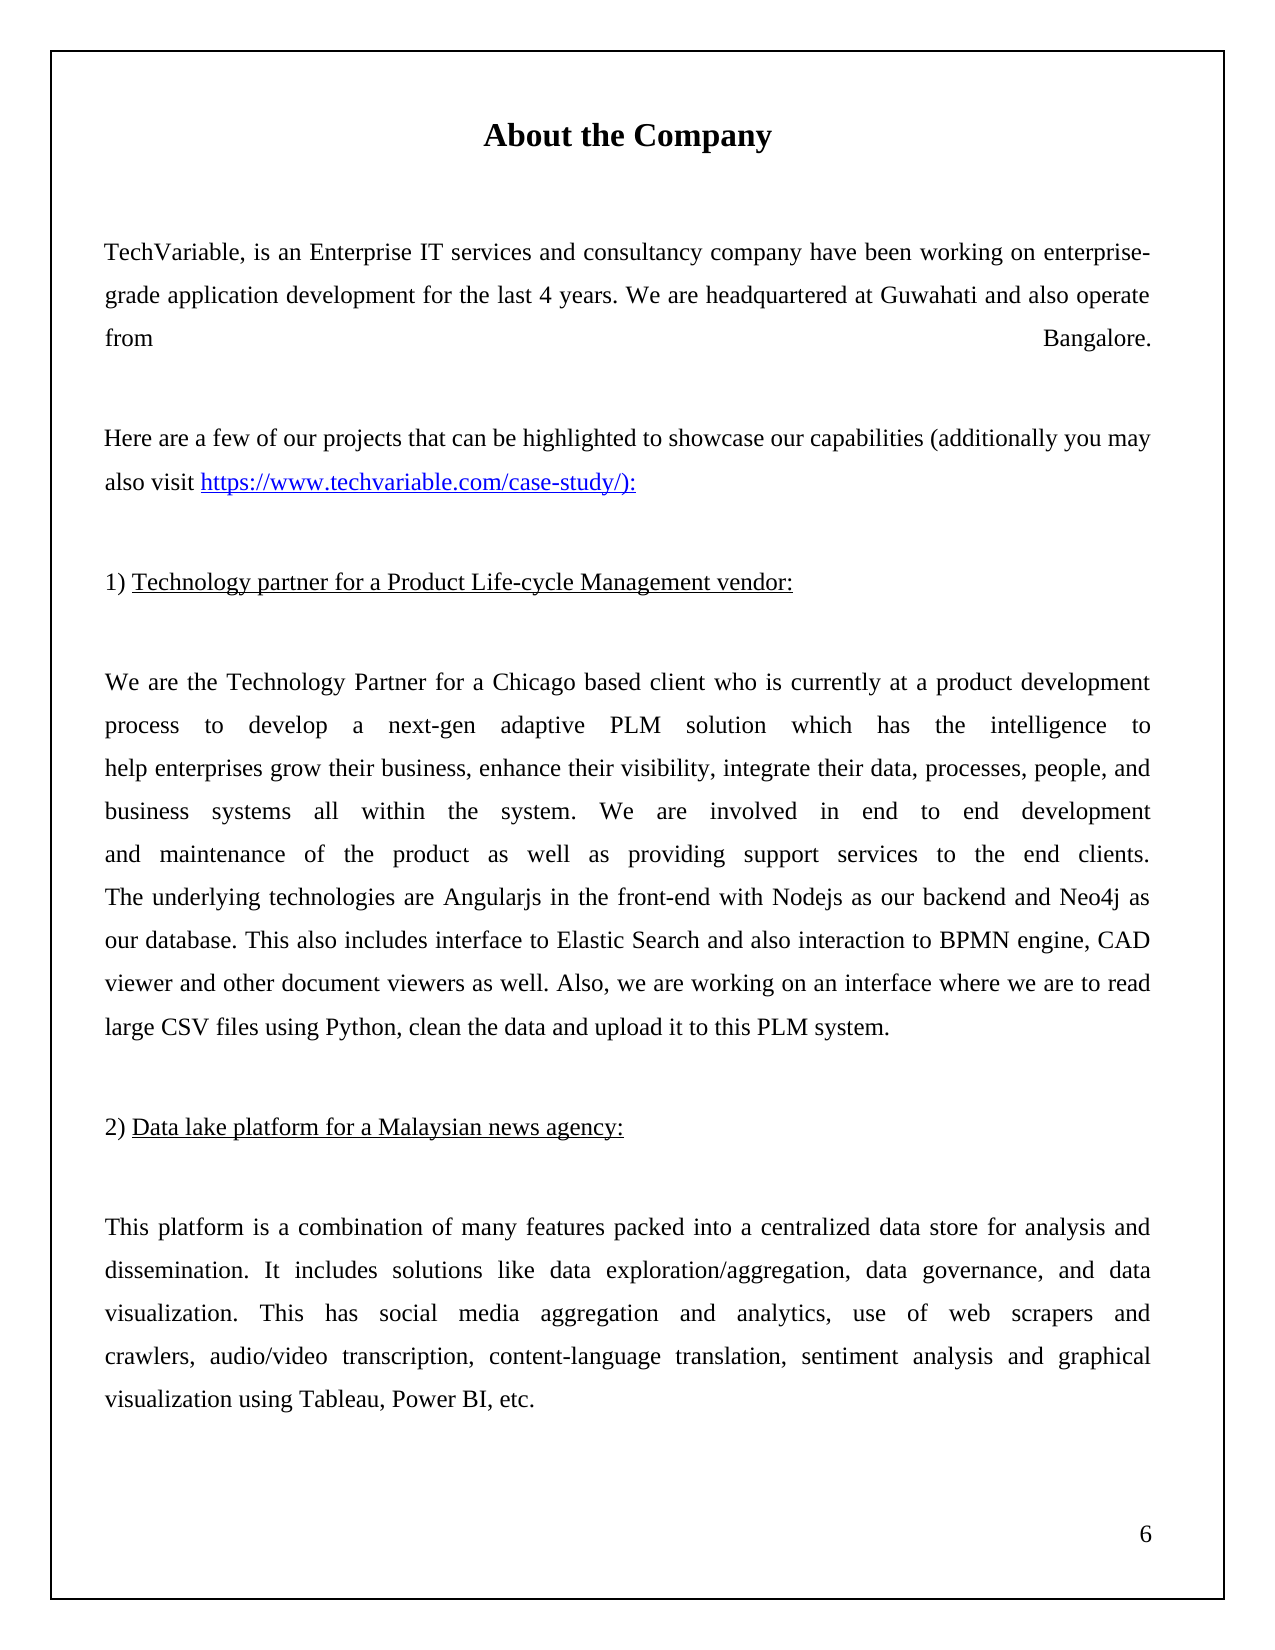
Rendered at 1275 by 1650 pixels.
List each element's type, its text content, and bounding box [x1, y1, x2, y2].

text About the Company [103, 115, 1152, 153]
text Here are a few of our projects that can be highlighted to showcase our capabilities (additionally you may also visit https://www.techvariable.com/case-study/): [103, 423, 1152, 495]
text TechVariable, is an Enterprise IT services and consultancy company have been working on enterprise-grade application development for the last 4 years. We are headquartered at Guwahati and also operate from Bangalore. [103, 237, 1152, 395]
text 1) Technology partner for a Product Life-cycle Management vendor: [103, 523, 1152, 595]
text This platform is a combination of many features packed into a centralized data store for analysis and dissemination. It includes solutions like data exploration/aggregation, data governance, and data visualization. This has social media aggregation and analytics, use of web scrapers and crawlers, audio/video transcription, content-language translation, sentiment analysis and graphical visualization using Tableau, Power BI, etc. [103, 1168, 1152, 1413]
text 2) Data lake platform for a Malaysian news agency: [103, 1068, 1152, 1140]
text We are the Technology Partner for a Chicago based client who is currently at a product development process to develop a next-gen adaptive PLM solution which has the intelligence to help enterprises grow their business, enhance their visibility, integrate their data, processes, people, and business systems all within the system. We are involved in end to end development and maintenance of the product as well as providing support services to the end clients. The underlying technologies are Angularjs in the front-end with Nodejs as our backend and Neo4j as our database. This also includes interface to Elastic Search and also interaction to BPMN engine, CAD viewer and other document viewers as well. Also, we are working on an interface where we are to read large CSV files using Python, clean the data and upload it to this PLM system. [103, 623, 1152, 1040]
